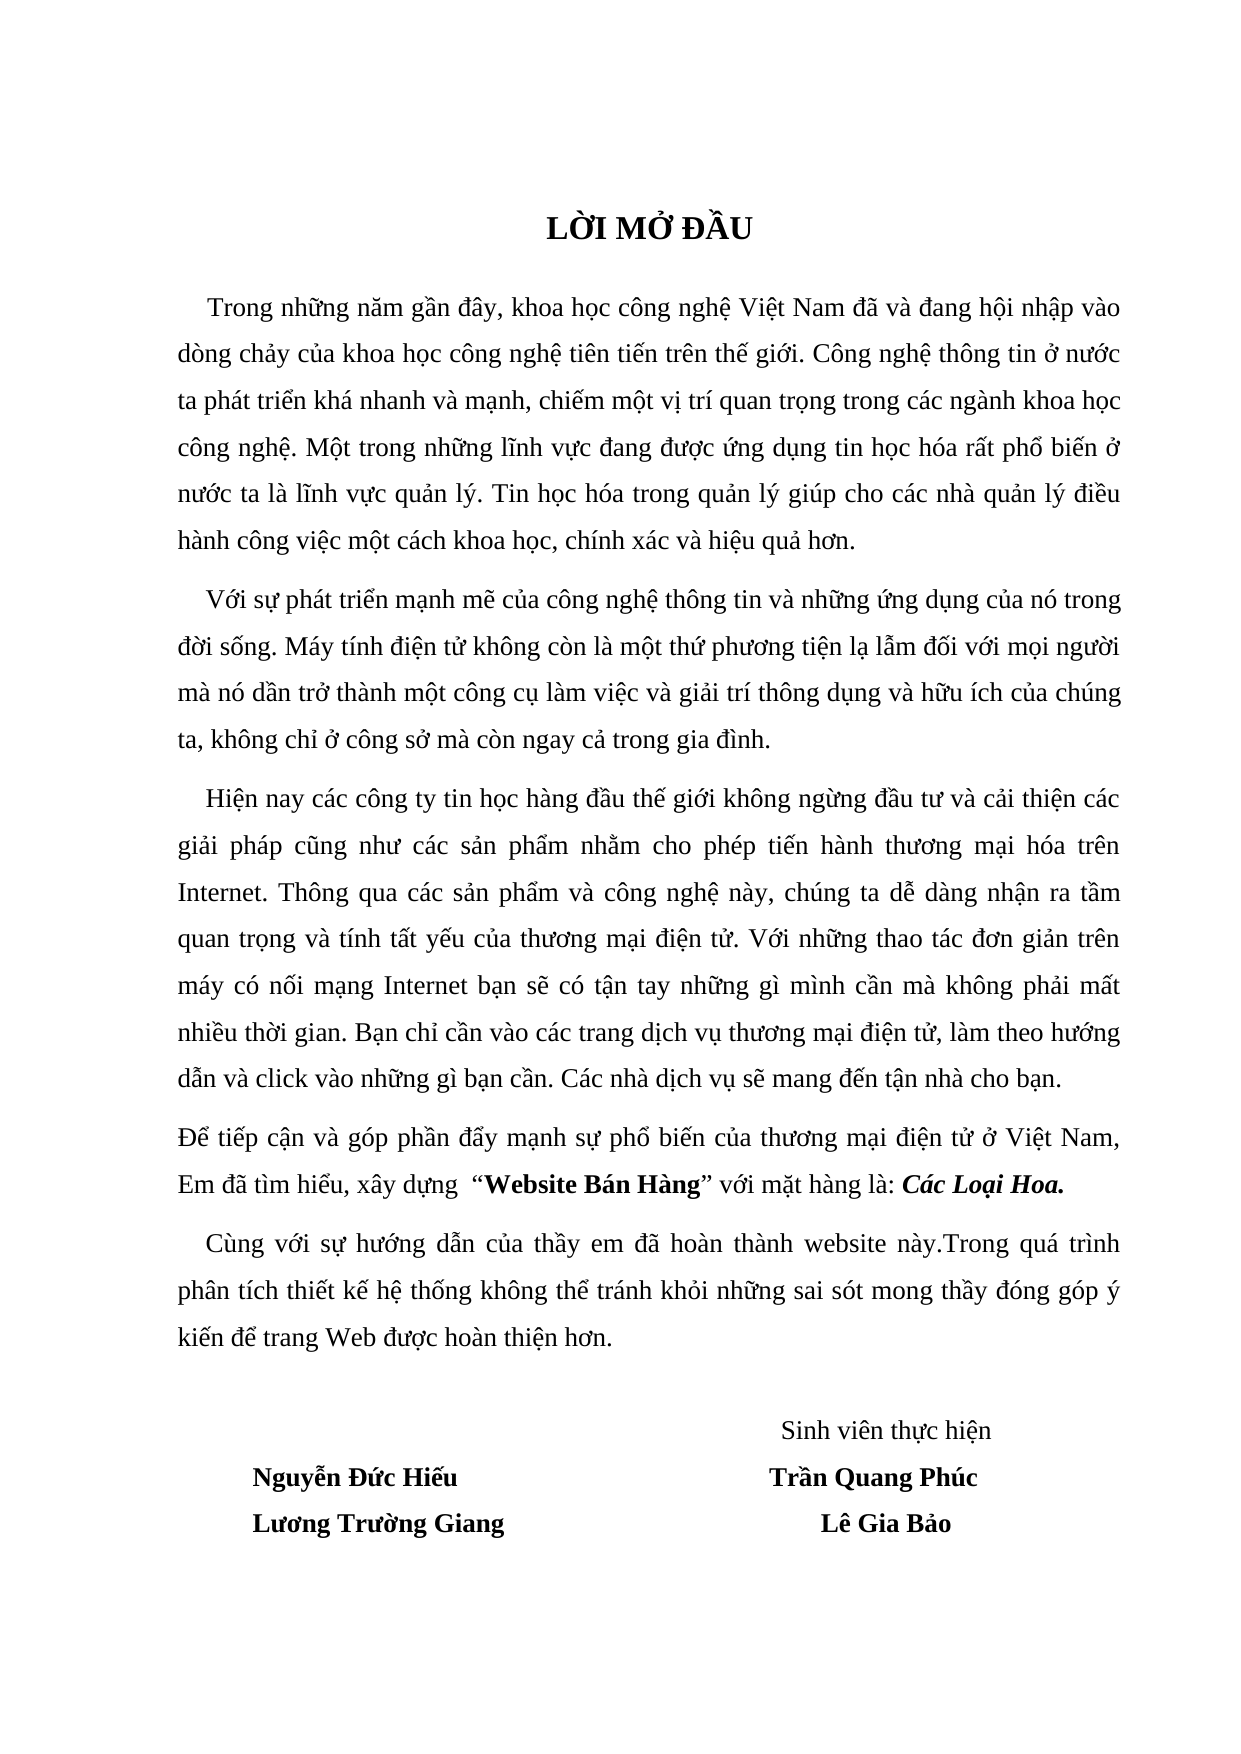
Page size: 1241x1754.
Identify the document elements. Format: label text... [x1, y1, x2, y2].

text Trong những năm gần đây, khoa học công nghệ Việt Nam đã và đang hội nhập vào dòng chảy của khoa học công nghệ tiên tiến trên thế giới. Công nghệ thông tin ở nước ta phát triển khá nhanh và mạnh, chiếm một vị trí quan trọng trong các ngành khoa học công nghệ. Một trong những lĩnh vực đang được ứng dụng tin học hóa rất phổ biến ở nước ta là lĩnh vực quản lý. Tin học hóa trong quản lý giúp cho các nhà quản lý điều hành công việc một cách khoa học, chính xác và hiệu quả hơn. [177, 291, 1122, 555]
text Cùng với sự hướng dẫn của thầy em đã hoàn thành website này.Trong quá trình phân tích thiết kế hệ thống không thể tránh khỏi những sai sót mong thầy đóng góp ý kiến để trang Web được hoàn thiện hơn. [177, 1227, 1122, 1352]
text Với sự phát triển mạnh mẽ của công nghệ thông tin và những ứng dụng của nó trong đời sống. Máy tính điện tử không còn là một thứ phương tiện lạ lẫm đối với mọi người mà nó dần trở thành một công cụ làm việc và giải trí thông dụng và hữu ích của chúng ta, không chỉ ở công sở mà còn ngay cả trong gia đình. [177, 583, 1122, 754]
text Lương Trường Giang Lê Gia Bảo [252, 1507, 1122, 1538]
subtitle LỜI MỞ ĐẦU [177, 208, 1122, 246]
text Nguyễn Đức Hiếu Trần Quang Phúc [252, 1461, 1122, 1492]
text Hiện nay các công ty tin học hàng đầu thế giới không ngừng đầu tư và cải thiện các giải pháp cũng như các sản phẩm nhằm cho phép tiến hành thương mại hóa trên Internet. Thông qua các sản phẩm và công nghệ này, chúng ta dễ dàng nhận ra tầm quan trọng và tính tất yếu của thương mại điện tử. Với những thao tác đơn giản trên máy có nối mạng Internet bạn sẽ có tận tay những gì mình cần mà không phải mất nhiều thời gian. Bạn chỉ cần vào các trang dịch vụ thương mại điện tử, làm theo hướng dẫn và click vào những gì bạn cần. Các nhà dịch vụ sẽ mang đến tận nhà cho bạn. [177, 782, 1122, 1093]
text Để tiếp cận và góp phần đẩy mạnh sự phổ biến của thương mại điện tử ở Việt Nam, Em đã tìm hiểu, xây dựng “Website Bán Hàng” với mặt hàng là: Các Loại Hoa. [177, 1121, 1122, 1199]
text Sinh viên thực hiện [177, 1414, 1122, 1445]
